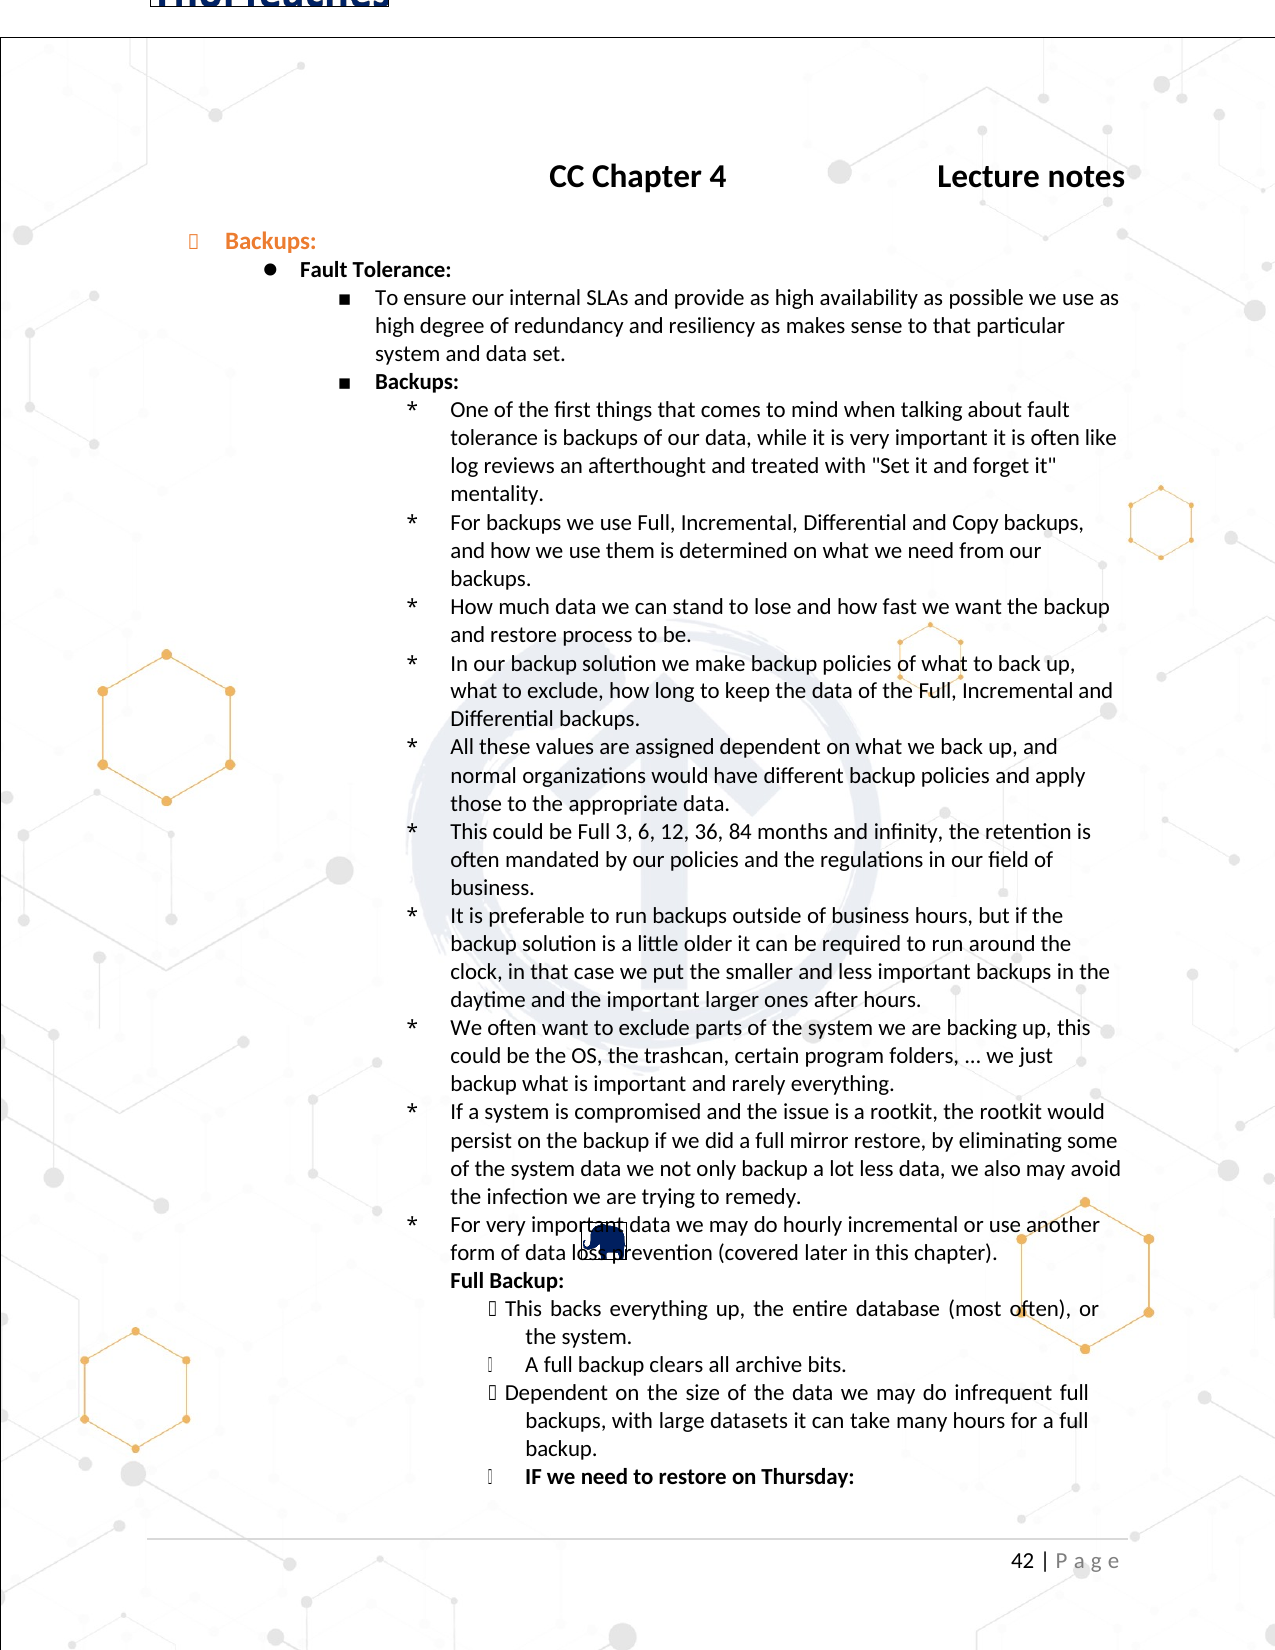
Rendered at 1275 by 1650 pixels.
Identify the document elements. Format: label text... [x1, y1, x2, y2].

subtitle  IF we need to restore on Thursday: [488, 1462, 1135, 1490]
list If a system is compromised and the issue is a rootkit, the rootkit would persist on the backup if we did a full mirror restore, by eliminating some of the system data we not only backup a lot less data, we also may avoid the infection we are trying to remedy. [406, 1097, 1123, 1210]
text  Dependent on the size of the data we may do infrequent full backups, with large datasets it can take many hours for a full backup. [488, 1378, 1089, 1462]
list For backups we use Full, Incremental, Differential and Copy backups, and how we use them is determined on what we need from our backups. [406, 508, 1088, 592]
list To ensure our internal SLAs and provide as high availability as possible we use as high degree of redundancy and resiliency as makes sense to that particular system and data set. [337, 283, 1119, 368]
subtitle Backups: [337, 368, 1135, 395]
list In our backup solution we make backup policies of what to back up, what to exclude, how long to keep the data of the Full, Incremental and Differential backups. [406, 648, 1113, 732]
subtitle Fault Tolerance: [262, 256, 1135, 283]
subtitle  Backups: [187, 225, 1135, 256]
list We often want to exclude parts of the system we are backing up, this could be the OS, the trashcan, certain program folders, ... we just backup what is important and rarely everything. [406, 1013, 1092, 1097]
text  This backs everything up, the entire database (most often), or the system. [488, 1294, 1099, 1350]
list This could be Full 3, 6, 12, 36, 84 months and infinity, the retention is often mandated by our policies and the regulations in our field of business. [406, 817, 1092, 901]
list It is preferable to run backups outside of business hours, but if the backup solution is a little older it can be required to run around the clock, in that case we put the smaller and less important backups in the daytime and the important larger ones after hours. [406, 901, 1113, 1013]
subtitle CC Chapter 4 Lecture notes [549, 155, 1135, 196]
list All these values are assigned dependent on what we back up, and normal organizations would have different backup policies and apply those to the appropriate data. [406, 732, 1088, 817]
picture [1, 38, 1275, 1650]
list For very important data we may do hourly incremental or use another form of data loss prevention (covered later in this chapter). [406, 1210, 1102, 1266]
picture [151, 0, 388, 6]
list How much data we can stand to lose and how fast we want the backup and restore process to be. [406, 592, 1113, 648]
subtitle Full Backup: [450, 1266, 1135, 1294]
list One of the first things that comes to mind when talking about fault tolerance is backups of our data, while it is very important it is often like log reviews an afterthought and treated with "Set it and forget it" mentality. [406, 395, 1119, 508]
list | P a g e [1011, 1546, 1135, 1574]
text  A full backup clears all archive bits. [488, 1350, 1135, 1378]
